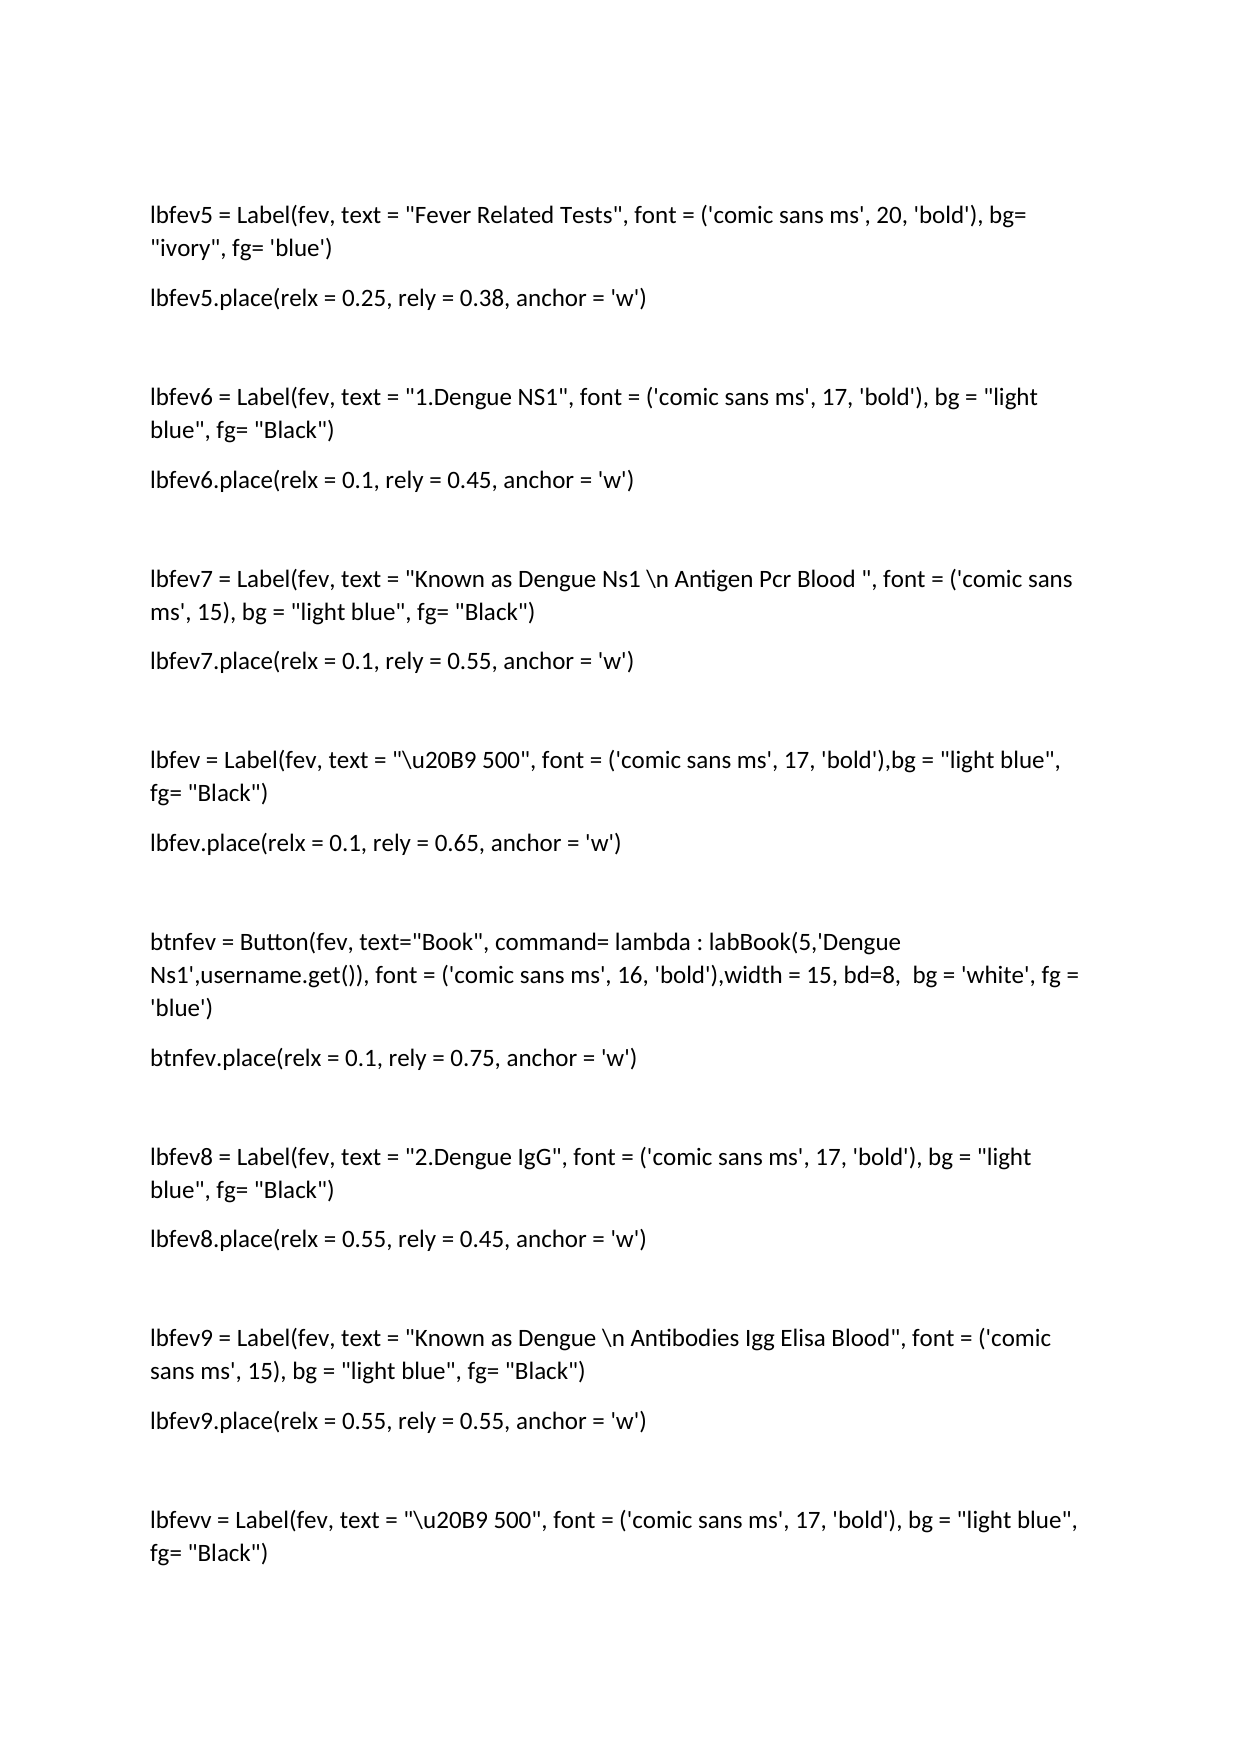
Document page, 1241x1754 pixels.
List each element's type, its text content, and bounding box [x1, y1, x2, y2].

text lbfev8.place(relx = 0.55, rely = 0.45, anchor = 'w') [150, 1223, 1090, 1254]
text lbfev5 = Label(fev, text = "Fever Related Tests", font = ('comic sans ms', 20, 'bold'), bg= "ivory", fg= 'blue') [150, 199, 1090, 263]
text lbfev.place(relx = 0.1, rely = 0.65, anchor = 'w') [150, 827, 1090, 858]
text lbfev7.place(relx = 0.1, rely = 0.55, anchor = 'w') [150, 645, 1090, 676]
text lbfev7 = Label(fev, text = "Known as Dengue Ns1 \n Antigen Pcr Blood ", font = ('comic sans ms', 15), bg = "light blue", fg= "Black") [150, 563, 1090, 626]
text lbfev6 = Label(fev, text = "1.Dengue NS1", font = ('comic sans ms', 17, 'bold'), bg = "light blue", fg= "Black") [150, 381, 1090, 445]
text btnfev = Button(fev, text="Book", command= lambda : labBook(5,'Dengue Ns1',username.get()), font = ('comic sans ms', 16, 'bold'),width = 15, bd=8, bg = 'white', fg = 'blue') [150, 926, 1090, 1023]
text lbfev6.place(relx = 0.1, rely = 0.45, anchor = 'w') [150, 464, 1090, 494]
text lbfevv = Label(fev, text = "\u20B9 500", font = ('comic sans ms', 17, 'bold'), bg = "light blue", fg= "Black") [150, 1504, 1090, 1568]
text lbfev9 = Label(fev, text = "Known as Dengue \n Antibodies Igg Elisa Blood", font = ('comic sans ms', 15), bg = "light blue", fg= "Black") [150, 1322, 1090, 1386]
text lbfev9.place(relx = 0.55, rely = 0.55, anchor = 'w') [150, 1405, 1090, 1436]
text lbfev8 = Label(fev, text = "2.Dengue IgG", font = ('comic sans ms', 17, 'bold'), bg = "light blue", fg= "Black") [150, 1141, 1090, 1204]
text btnfev.place(relx = 0.1, rely = 0.75, anchor = 'w') [150, 1042, 1090, 1072]
text lbfev = Label(fev, text = "\u20B9 500", font = ('comic sans ms', 17, 'bold'),bg = "light blue", fg= "Black") [150, 744, 1090, 808]
text lbfev5.place(relx = 0.25, rely = 0.38, anchor = 'w') [150, 282, 1090, 313]
